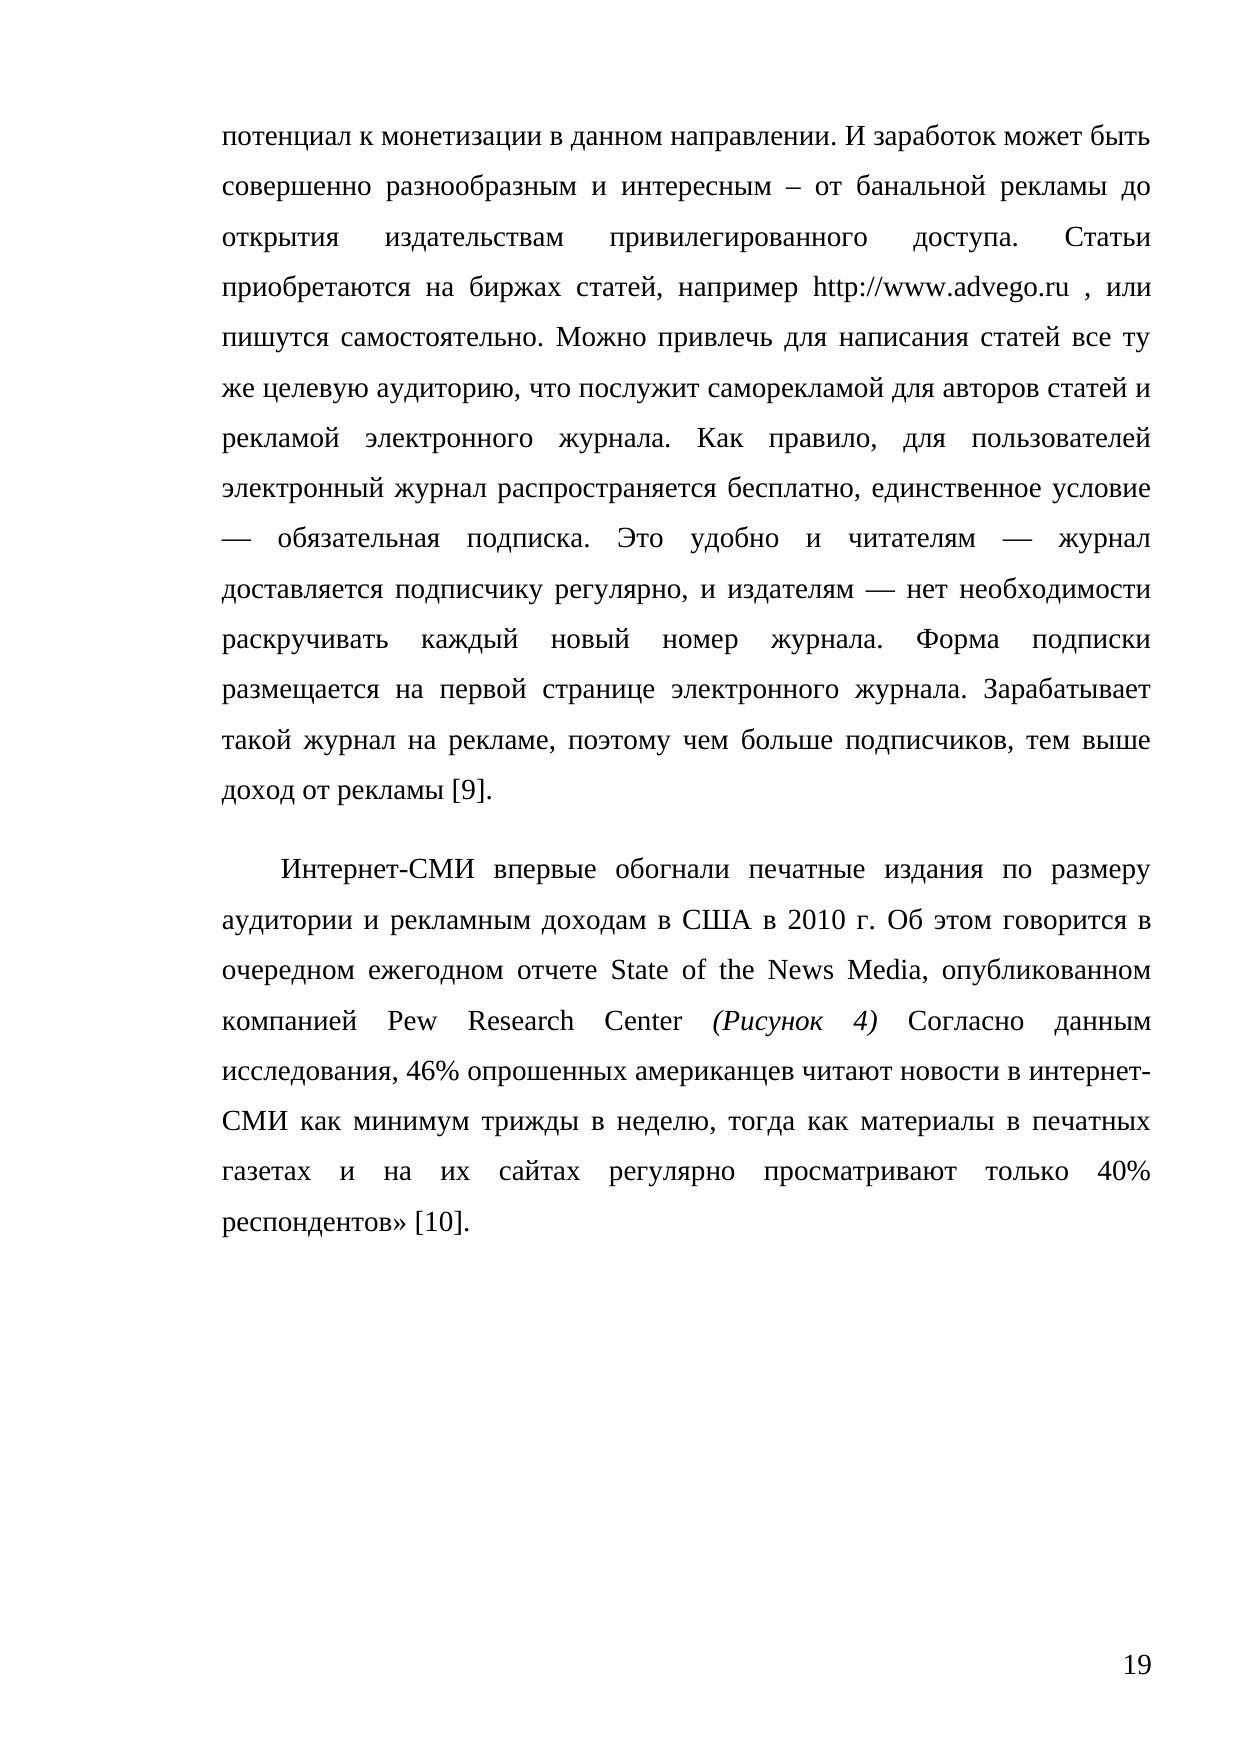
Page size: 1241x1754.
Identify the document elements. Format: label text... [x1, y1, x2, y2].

text Интернет-СМИ впервые обогнали печатные издания по размеру аудитории и рекламным доходам в США в 2010 г. Об этом говорится в очередном ежегодном отчете State of the News Media, опубликованном компанией Pew Research Center (Рисунок 4) Согласно данным исследования, 46% опрошенных американцев читают новости в интернет-СМИ как минимум трижды в неделю, тогда как материалы в печатных газетах и на их сайтах регулярно просматривают только 40% респондентов» [10]. [222, 852, 1152, 1237]
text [222, 118, 1152, 806]
